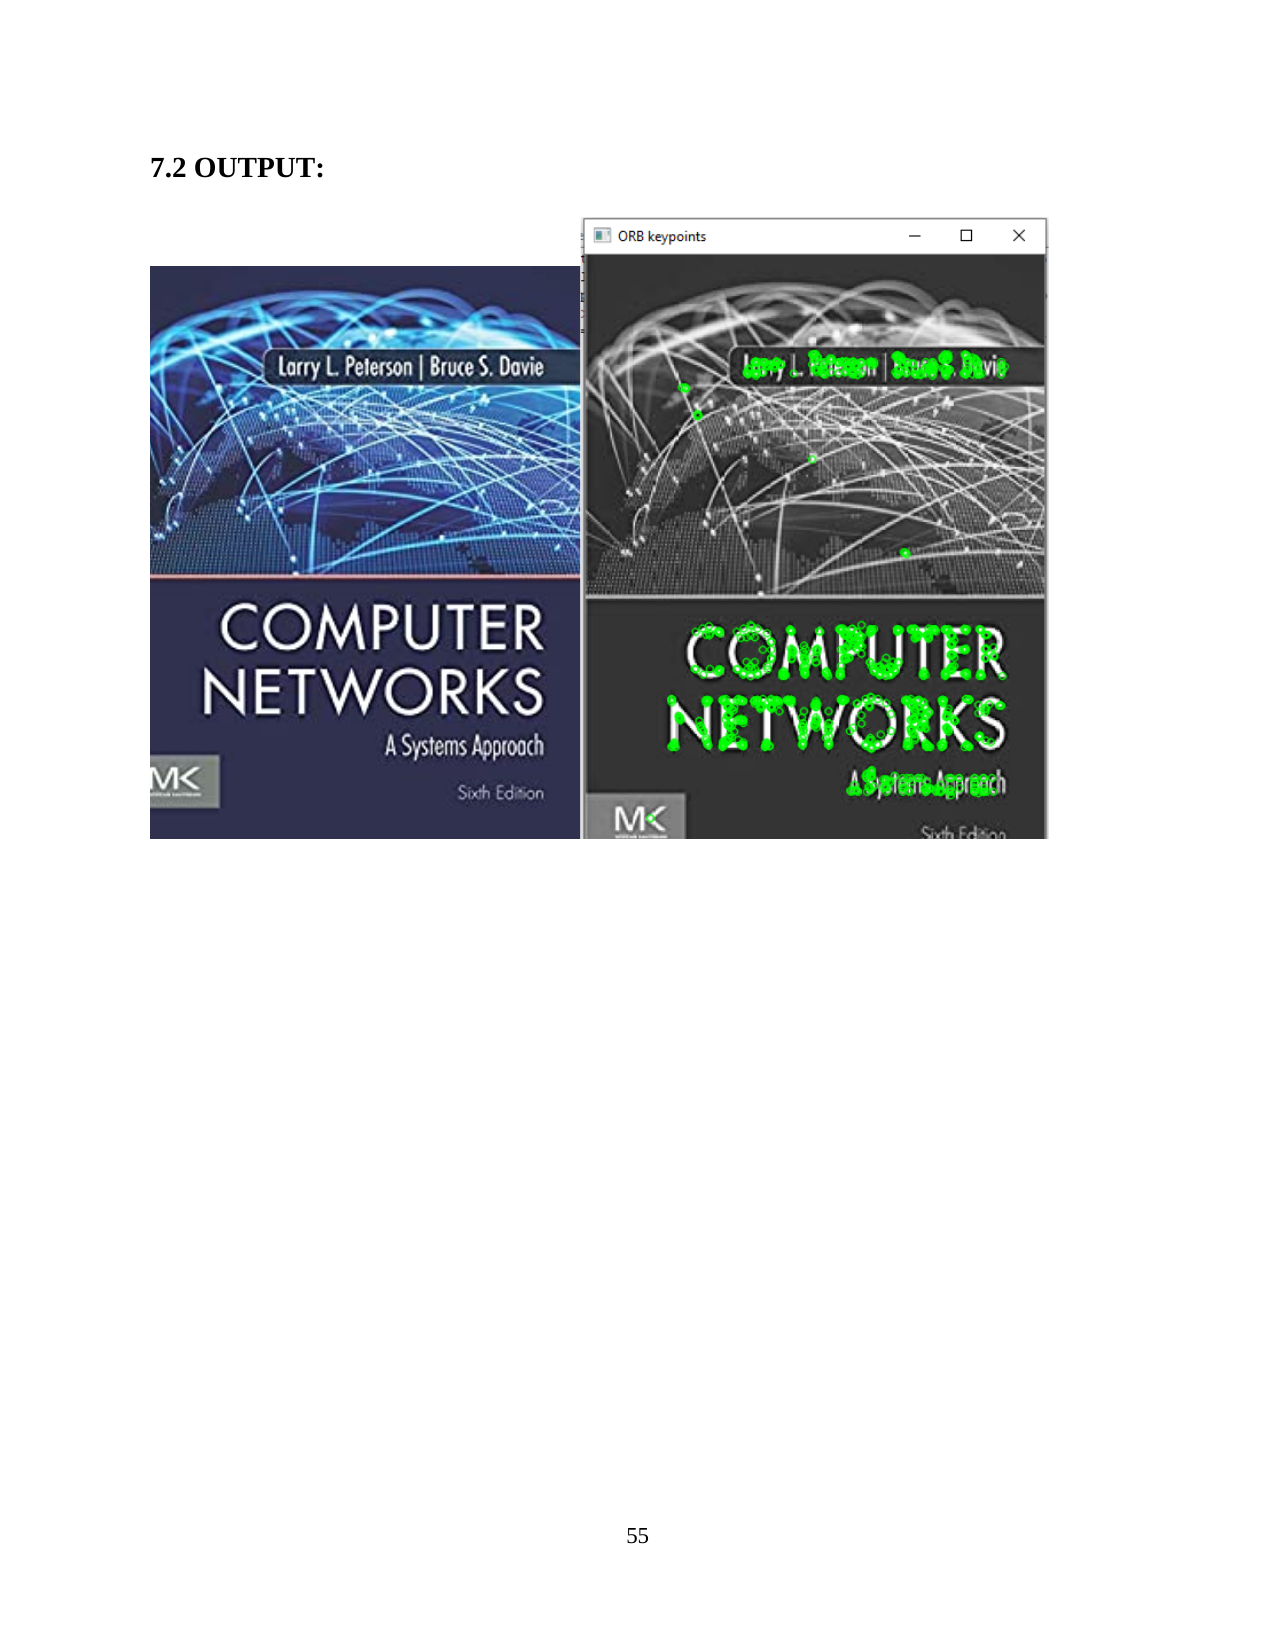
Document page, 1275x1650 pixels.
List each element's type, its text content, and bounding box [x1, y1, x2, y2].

picture [150, 217, 1049, 839]
text 7.2 OUTPUT: [150, 150, 1125, 183]
